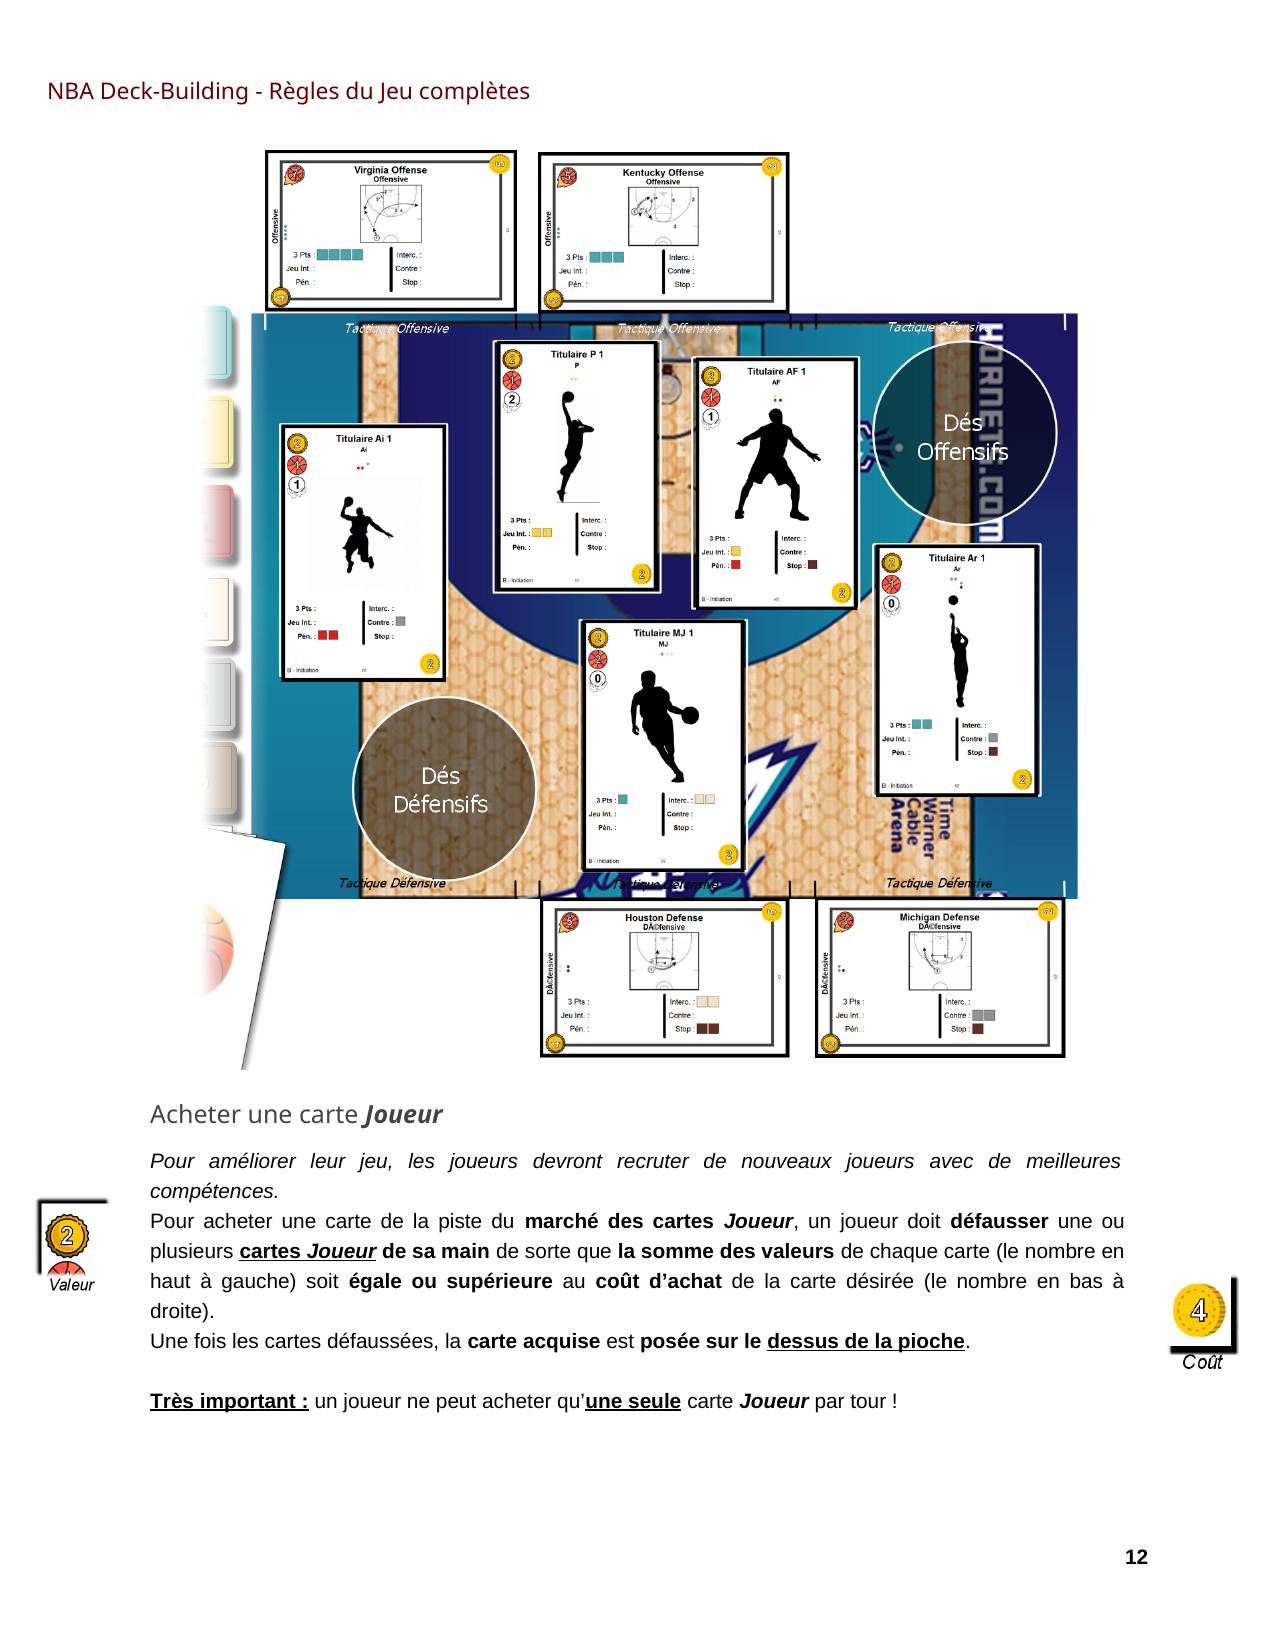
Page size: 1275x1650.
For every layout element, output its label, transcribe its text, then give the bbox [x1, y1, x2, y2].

text Pour acheter une carte de la piste du marché des cartes Joueur, un joueur doit défausser une ou plusieurs cartes Joueur de sa main de sorte que la somme des valeurs de chaque carte (le nombre en haut à gauche) soit égale ou supérieure au coût d’achat de la carte désirée (le nombre en bas à droite). [150, 1209, 1125, 1323]
text Une fois les cartes défaussées, la carte acquise est posée sur le dessus de la pioche. [150, 1329, 1125, 1353]
subtitle Acheter une carte Joueur [150, 1096, 1125, 1130]
text Très important : un joueur ne peut acheter qu’une seule carte Joueur par tour ! [150, 1388, 1125, 1412]
picture [197, 150, 1078, 1070]
text Pour améliorer leur jeu, les joueurs devront recruter de nouveaux joueurs avec de meilleures compétences. [150, 1149, 1125, 1203]
picture [1167, 1274, 1239, 1371]
picture [34, 1196, 110, 1294]
